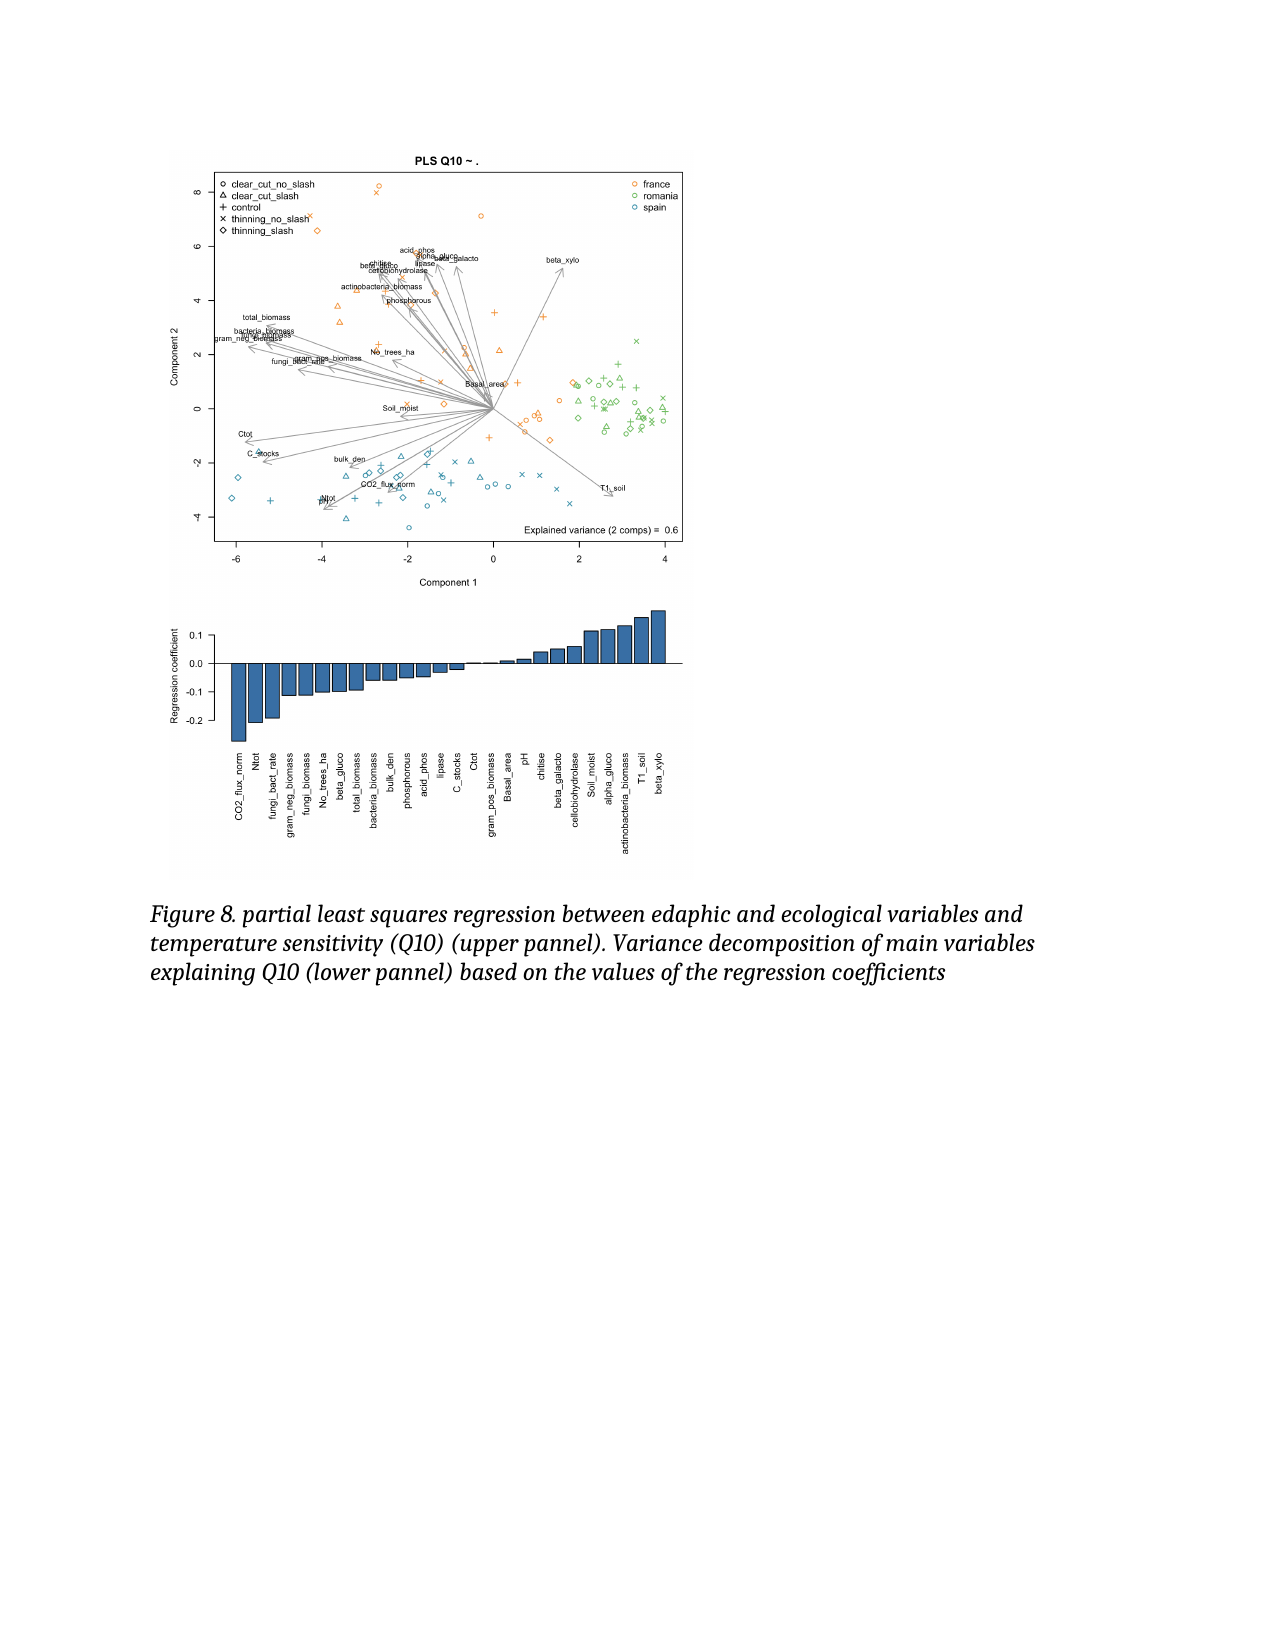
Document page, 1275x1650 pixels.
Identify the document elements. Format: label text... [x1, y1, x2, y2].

text Figure 8. partial least squares regression between edaphic and ecological variables and temperature sensitivity (Q10) (upper pannel). Variance decomposition of main variables explaining Q10 (lower pannel) based on the values of the regression coefficients [150, 900, 1125, 986]
picture [168, 150, 694, 880]
